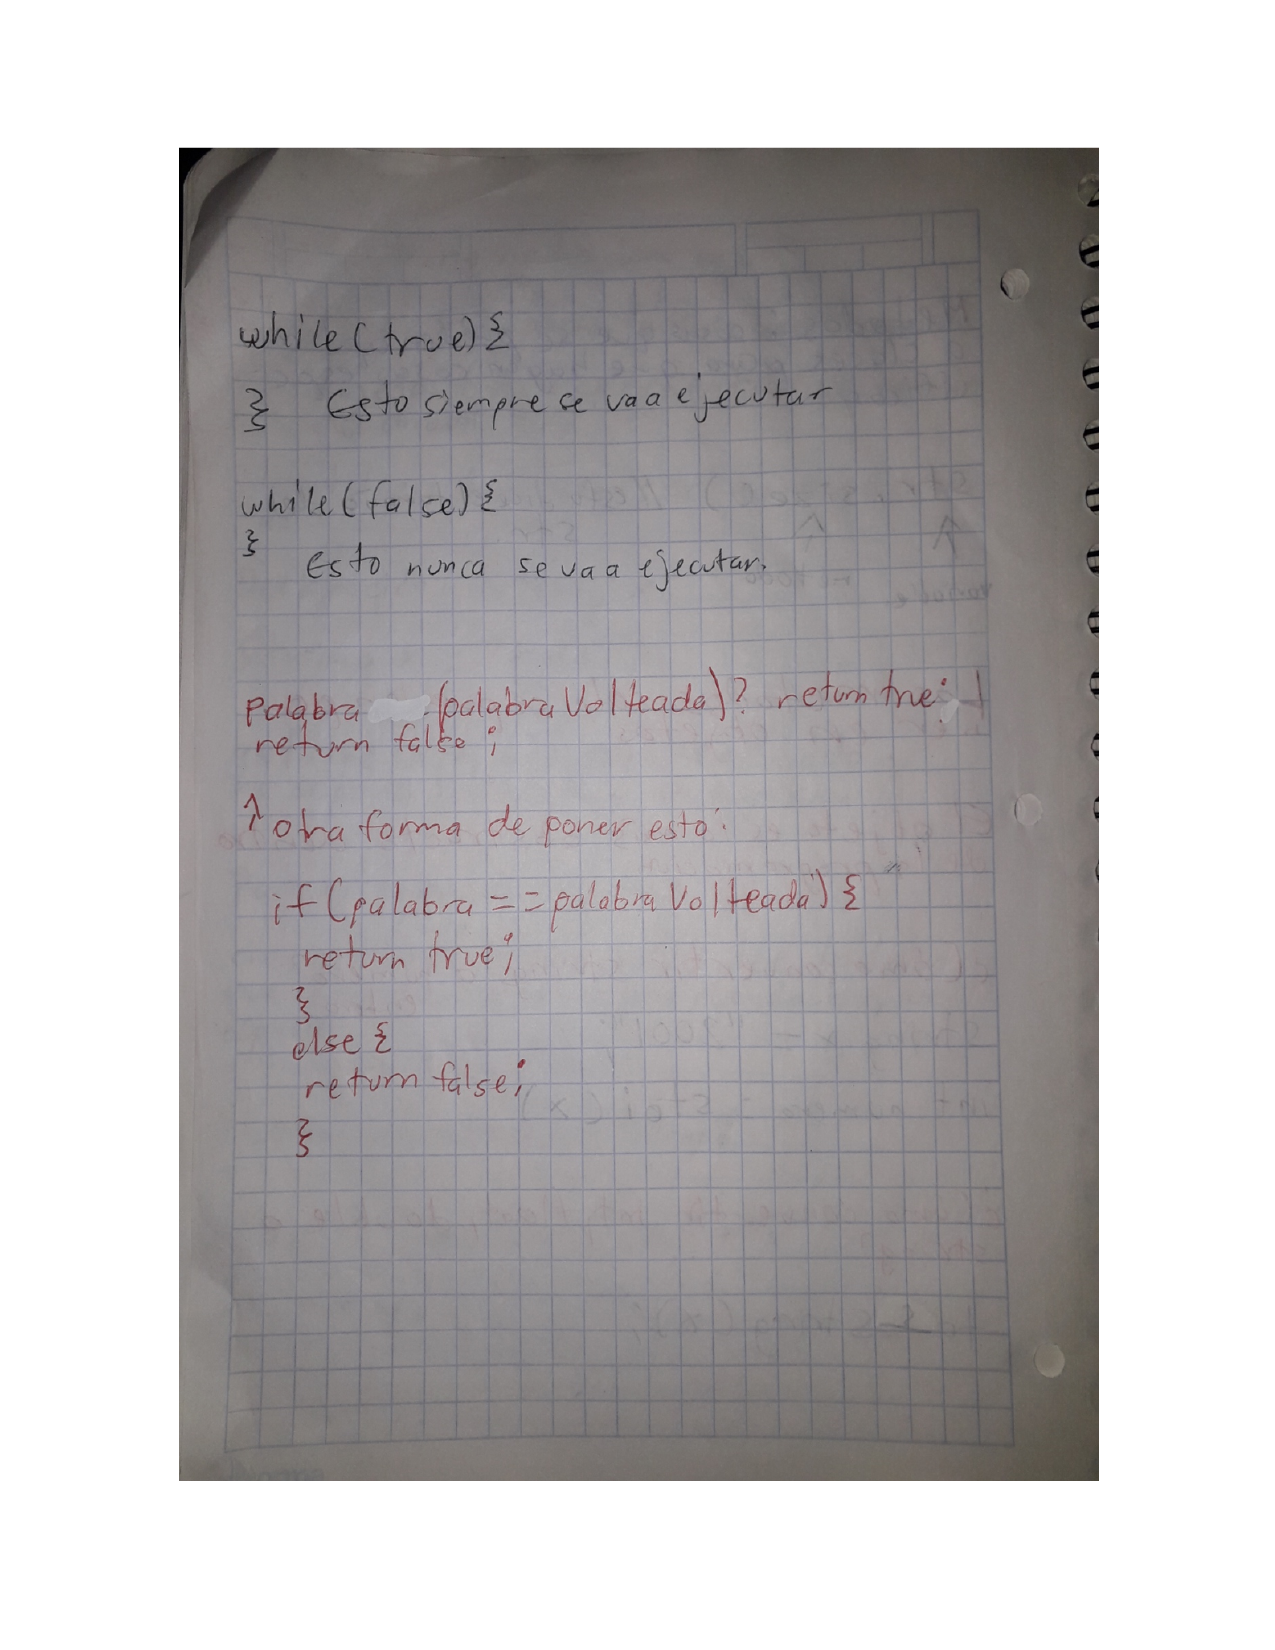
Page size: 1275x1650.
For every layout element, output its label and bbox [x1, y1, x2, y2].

picture [180, 149, 1099, 1481]
